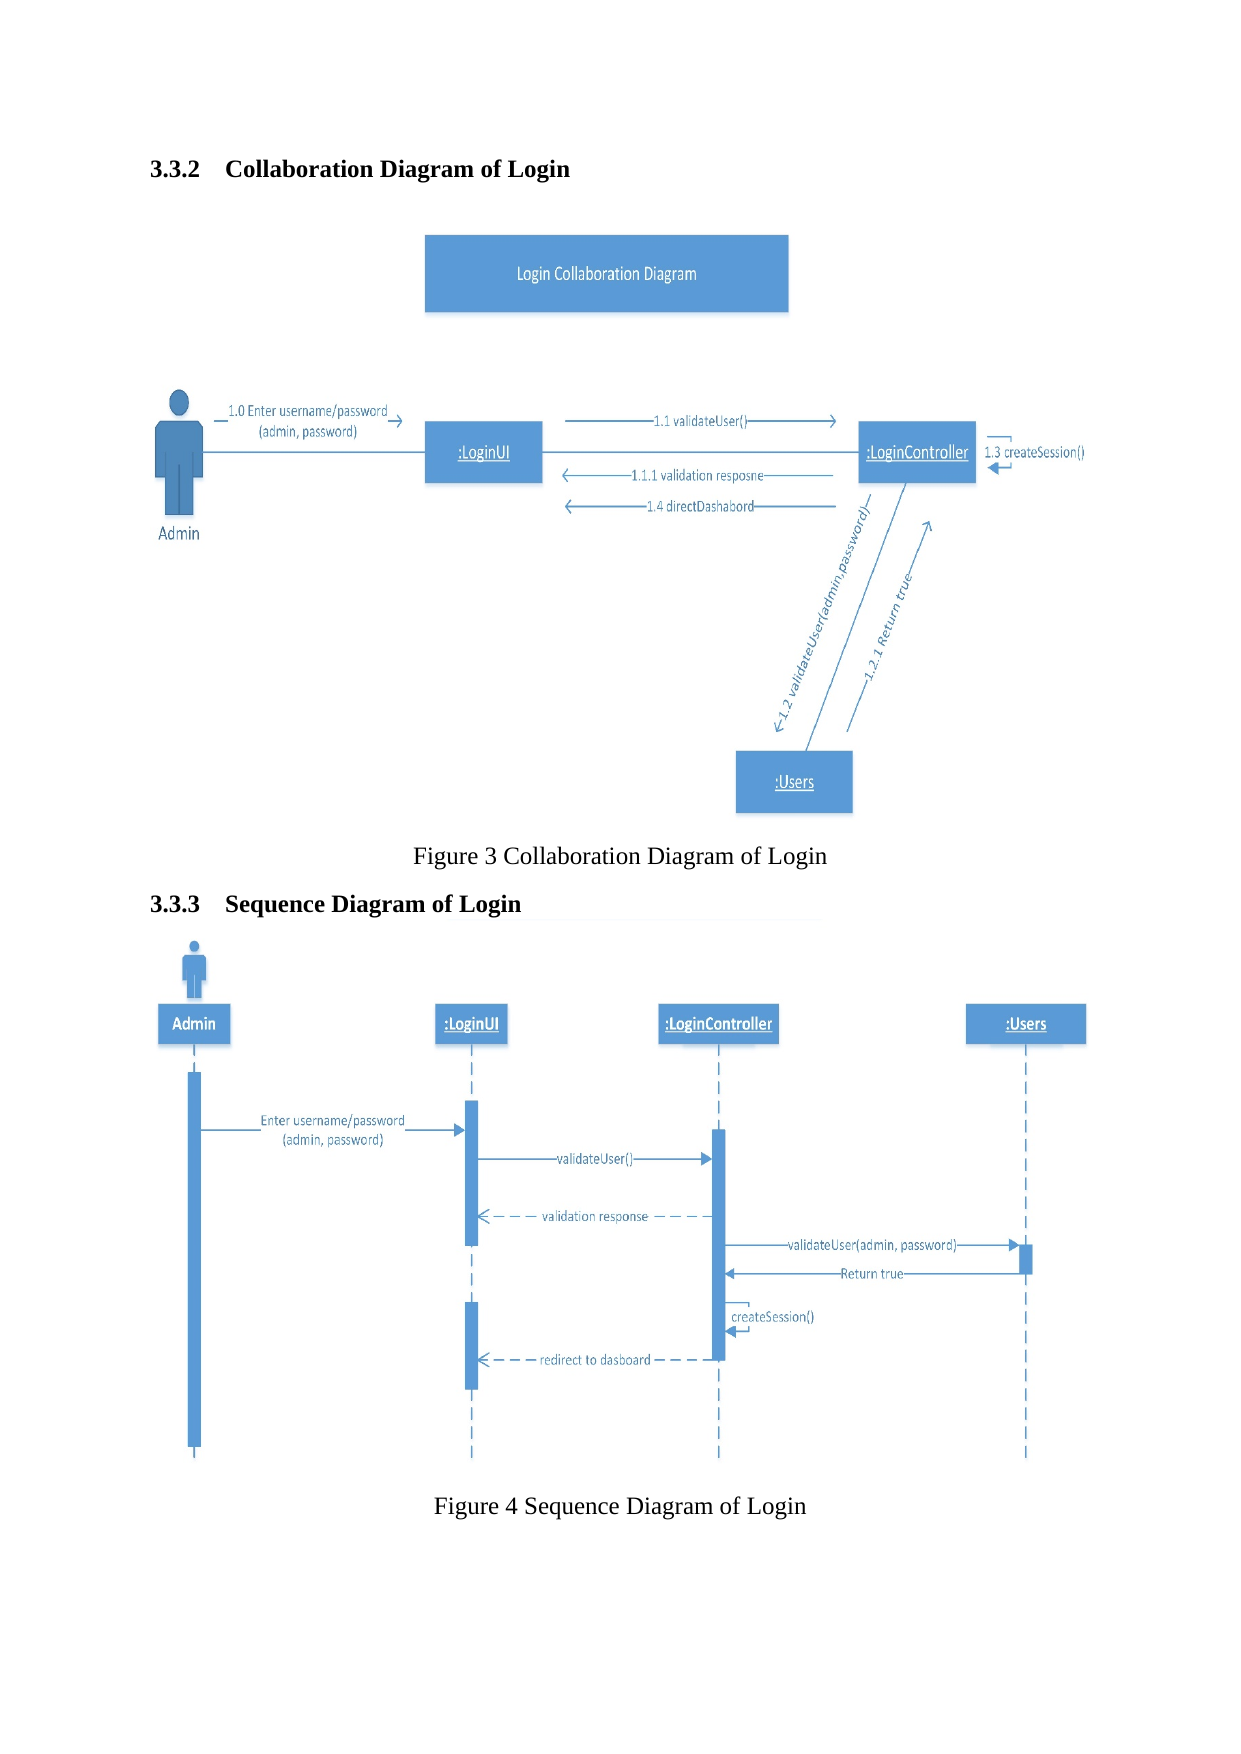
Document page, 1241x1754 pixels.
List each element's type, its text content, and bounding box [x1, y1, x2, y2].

subtitle Sequence Diagram of Login [150, 889, 1090, 917]
picture [150, 919, 1090, 1472]
picture [150, 232, 1091, 822]
subtitle Collaboration Diagram of Login [150, 154, 1090, 183]
